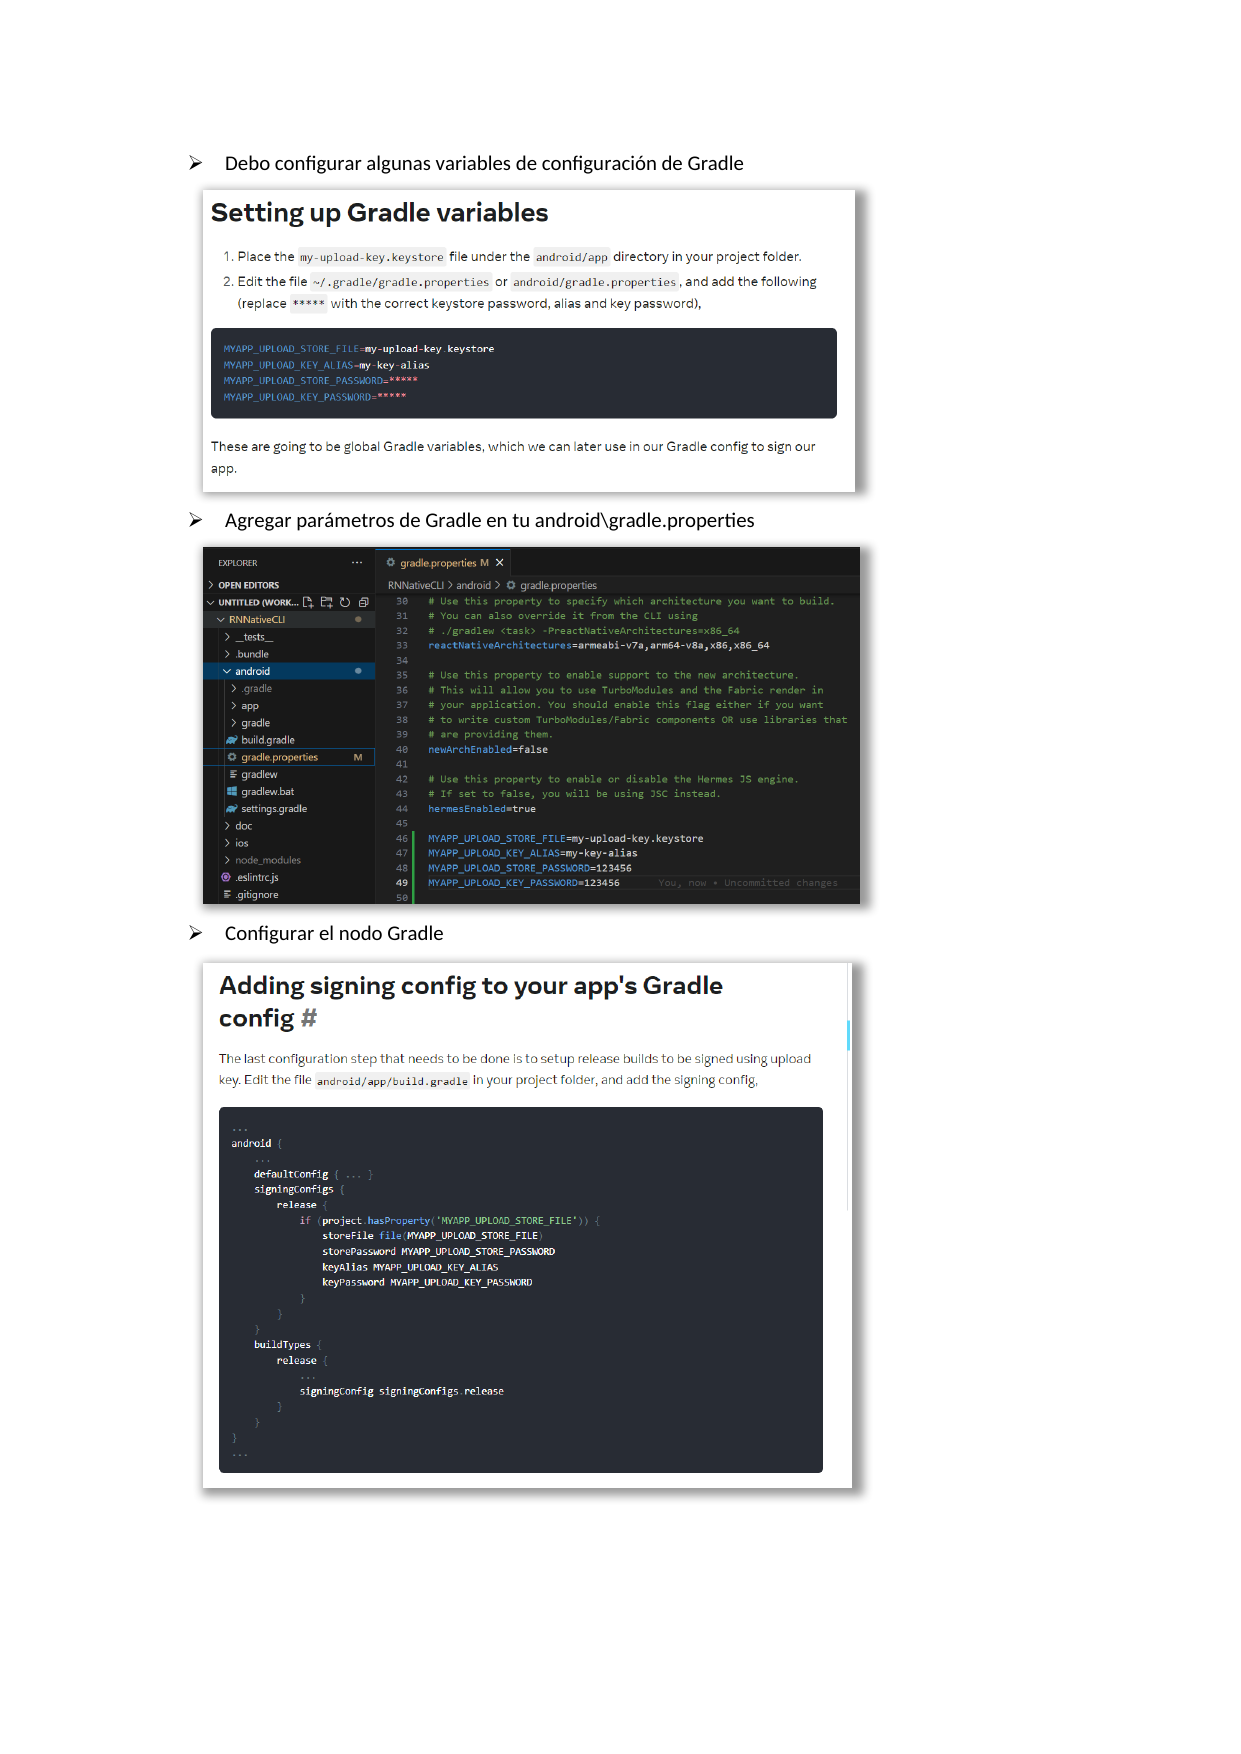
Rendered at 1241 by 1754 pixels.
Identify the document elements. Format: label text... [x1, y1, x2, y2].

picture [203, 547, 860, 904]
list Debo configurar algunas variables de configuración de Gradle [187, 150, 1053, 175]
picture [203, 963, 852, 1488]
list Configurar el nodo Gradle [187, 920, 1053, 945]
list Agregar parámetros de Gradle en tu android\gradle.properties [187, 507, 1053, 532]
picture [203, 190, 855, 492]
